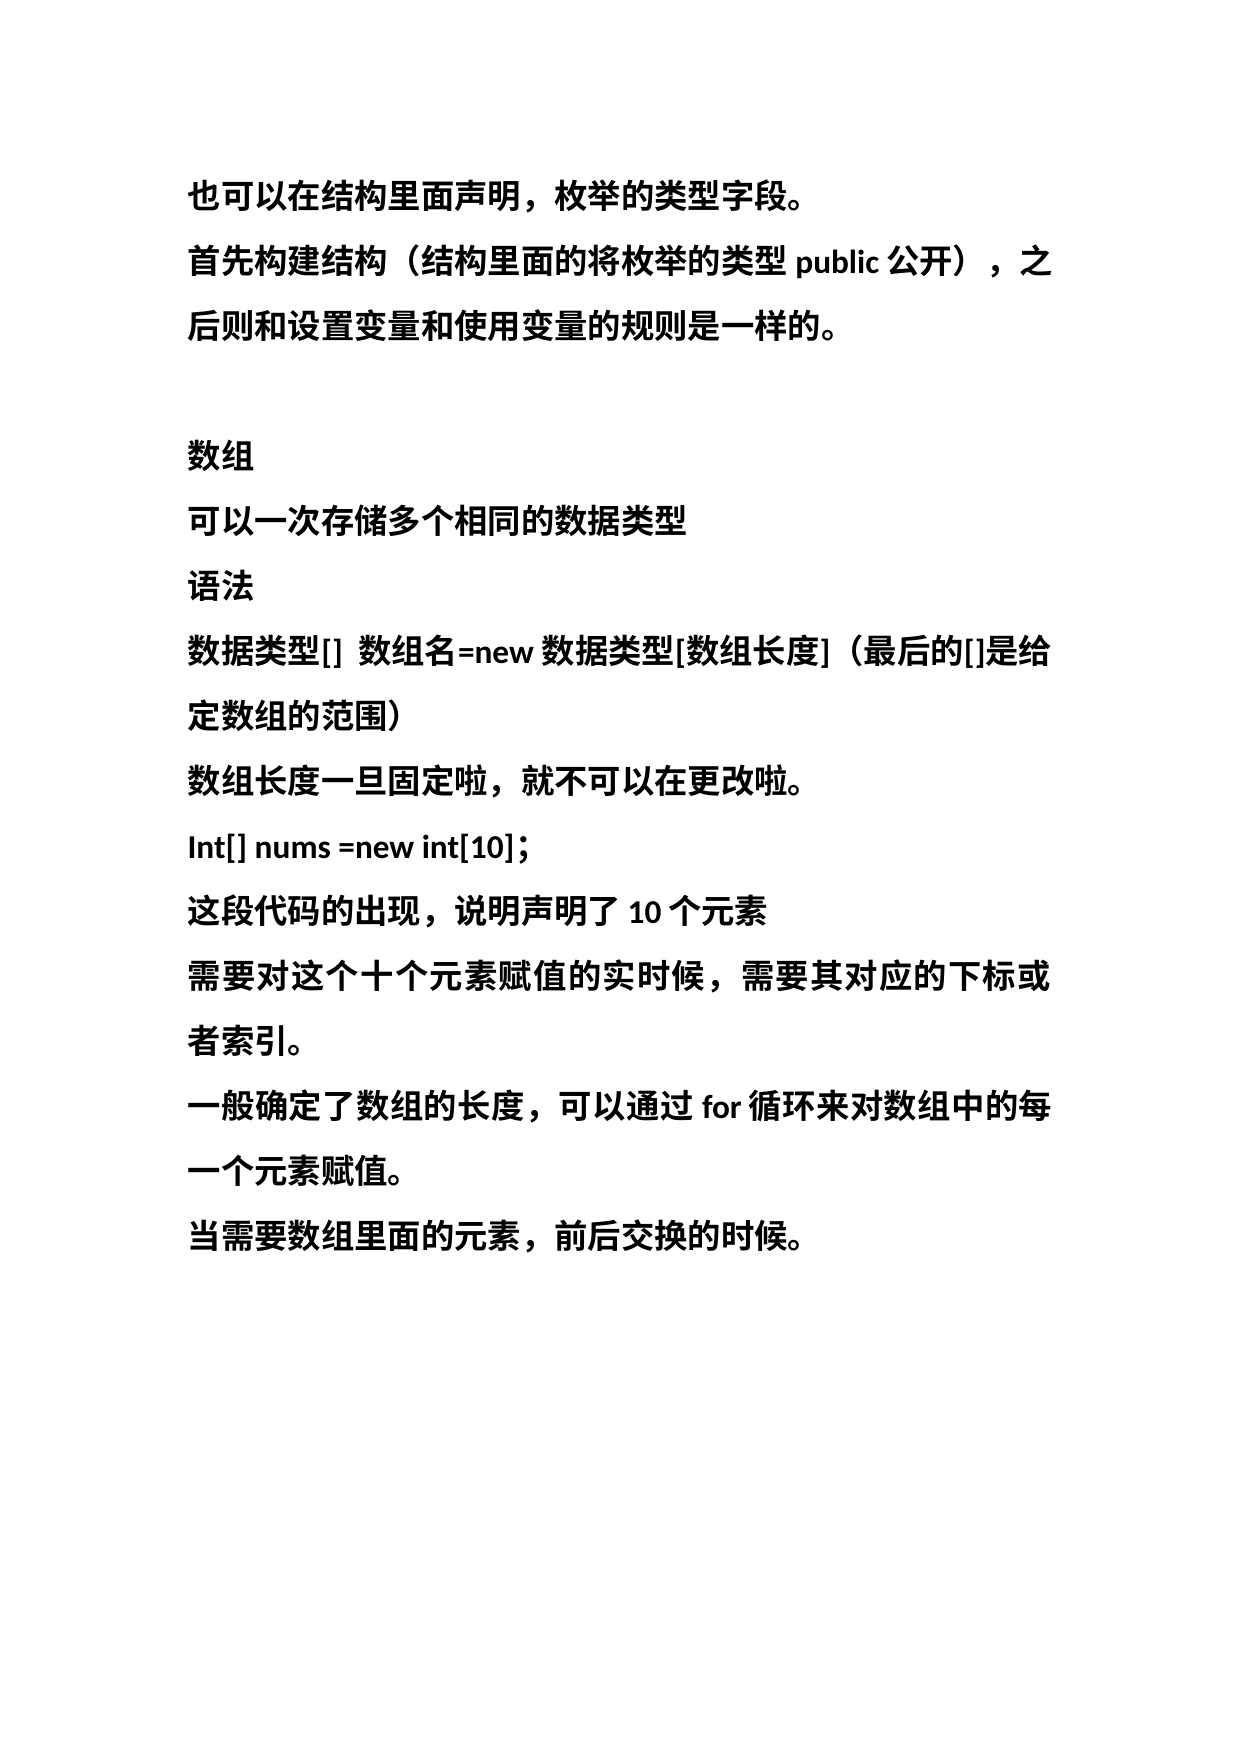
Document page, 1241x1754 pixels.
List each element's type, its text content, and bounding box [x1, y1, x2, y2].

text 语法 [187, 552, 1053, 617]
text 这段代码的出现，说明声明了10个元素 [187, 877, 1053, 942]
text Int[] nums =new int[10]； [187, 812, 1053, 877]
text 首先构建结构（结构里面的将枚举的类型public公开），之后则和设置变量和使用变量的规则是一样的。 [187, 227, 1053, 357]
text 数组 [187, 422, 1053, 487]
text 当需要数组里面的元素，前后交换的时候。 [187, 1202, 1053, 1267]
text 数据类型[] 数组名=new 数据类型[数组长度]（最后的[]是给定数组的范围） [187, 617, 1053, 747]
text 需要对这个十个元素赋值的实时候，需要其对应的下标或者索引。 [187, 942, 1053, 1072]
text 也可以在结构里面声明，枚举的类型字段。 [187, 162, 1053, 227]
text 可以一次存储多个相同的数据类型 [187, 487, 1053, 552]
text 数组长度一旦固定啦，就不可以在更改啦。 [187, 747, 1053, 812]
text 一般确定了数组的长度，可以通过for循环来对数组中的每一个元素赋值。 [187, 1072, 1053, 1202]
